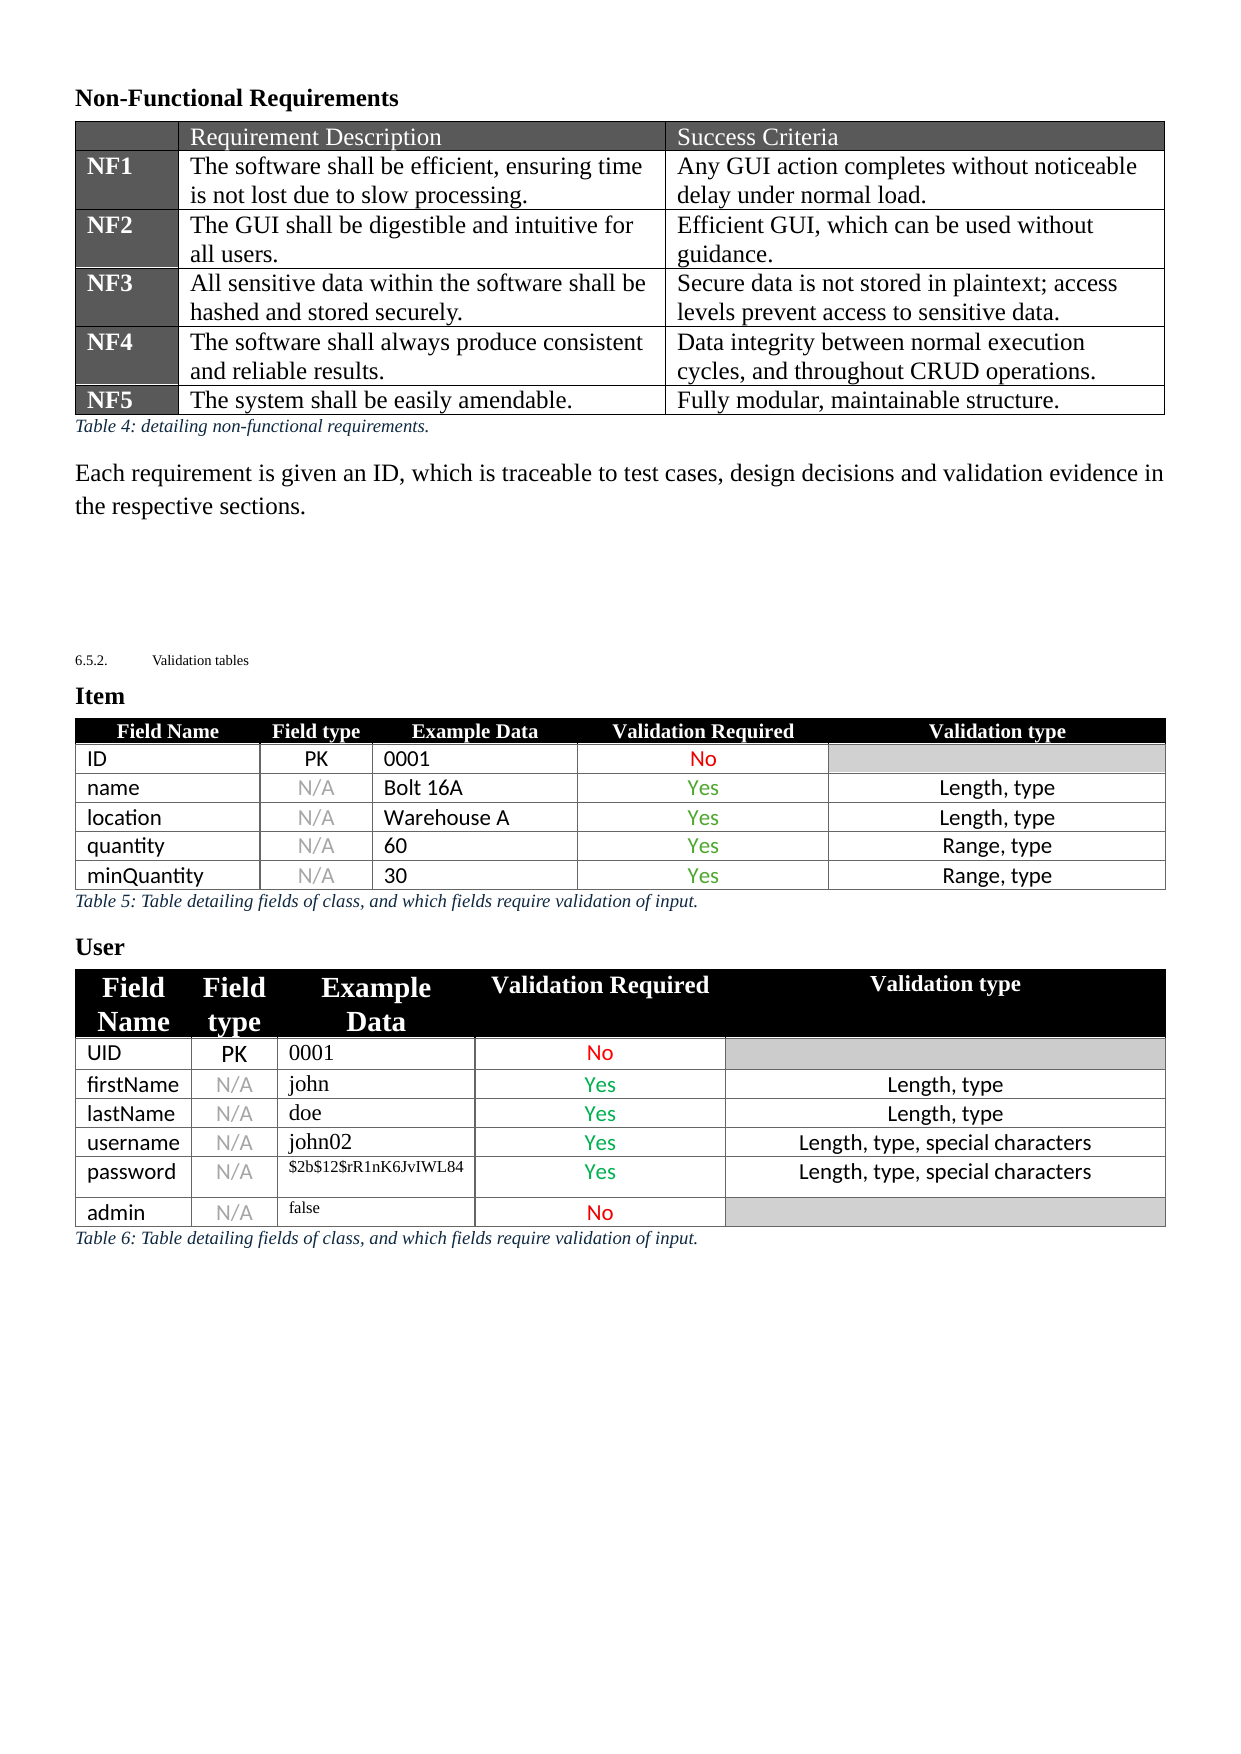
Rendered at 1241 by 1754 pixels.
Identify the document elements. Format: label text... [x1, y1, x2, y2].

table_header Success Criteria [666, 122, 1164, 150]
table_cell password [76, 1157, 191, 1197]
table_cell ID [76, 745, 259, 772]
table_cell Data integrity between normal execution cycles, and throughout CRUD operations. [666, 327, 1164, 384]
table_header [76, 122, 178, 150]
table_cell NF4 [76, 327, 178, 384]
table_header Validation type [726, 970, 1165, 1037]
table_cell All sensitive data within the software shall be hashed and stored securely. [179, 269, 665, 326]
table_cell Bolt 16A [373, 774, 577, 802]
table_cell Yes [578, 861, 828, 889]
table_cell NF5 [76, 386, 178, 414]
table_header Field Name [76, 719, 259, 743]
table_cell Length, type, special characters [726, 1128, 1165, 1156]
table_header Validation Required [476, 970, 725, 1037]
table_cell N/A [261, 774, 372, 802]
table_cell firstName [76, 1070, 191, 1098]
table_cell N/A [192, 1099, 277, 1127]
table_cell john02 [278, 1128, 474, 1156]
table_cell doe [278, 1099, 474, 1127]
table_cell [726, 1039, 1165, 1069]
table_cell Length, type [829, 774, 1165, 802]
table_cell The software shall be efficient, ensuring time is not lost due to slow processing. [179, 151, 665, 209]
text Validation tables [75, 640, 1165, 668]
table_cell N/A [192, 1128, 277, 1156]
table_cell quantity [76, 832, 259, 860]
table_cell Length, type [726, 1070, 1165, 1098]
table_cell [726, 1198, 1165, 1226]
text Non-Functional Requirements [75, 83, 1165, 112]
table_header Validation Required [578, 719, 828, 743]
table_cell NF2 [76, 210, 178, 267]
table_cell Fully modular, maintainable structure. [666, 386, 1164, 414]
table_cell Yes [578, 803, 828, 831]
table_header Requirement Description [179, 122, 665, 150]
table_cell minQuantity [76, 861, 259, 889]
table_cell john [278, 1070, 474, 1098]
table_cell UID [76, 1039, 191, 1069]
table_cell PK [192, 1039, 277, 1069]
table_cell Length, type, special characters [726, 1157, 1165, 1197]
table_cell [829, 745, 1165, 772]
table_cell Any GUI action completes without noticeable delay under normal load. [666, 151, 1164, 209]
text Item [75, 681, 1165, 710]
table_cell 0001 [373, 745, 577, 772]
table_header Field Name [76, 970, 191, 1037]
table_cell $2b$12$rR1nK6JvIWL84 [278, 1157, 474, 1197]
table_cell 60 [373, 832, 577, 860]
table_cell Length, type [829, 803, 1165, 831]
table_cell Warehouse A [373, 803, 577, 831]
table_cell The system shall be easily amendable. [179, 386, 665, 414]
table_header Field type [261, 719, 372, 743]
table_cell location [76, 803, 259, 831]
table_cell admin [76, 1198, 191, 1226]
table_cell Yes [578, 832, 828, 860]
table_header Field type [192, 970, 277, 1037]
table_cell Range, type [829, 861, 1165, 889]
table_cell PK [261, 745, 372, 772]
table_cell Yes [578, 774, 828, 802]
text Each requirement is given an ID, which is traceable to test cases, design decisions and validation evidence in the respective sections. [75, 458, 1165, 519]
table_cell N/A [192, 1157, 277, 1197]
table_cell Yes [476, 1099, 725, 1127]
table_cell N/A [261, 861, 372, 889]
table_cell N/A [192, 1070, 277, 1098]
table_cell username [76, 1128, 191, 1156]
table_header Example Data [373, 719, 577, 743]
table_cell Yes [476, 1070, 725, 1098]
table_cell N/A [261, 803, 372, 831]
table_cell Length, type [726, 1099, 1165, 1127]
table_header Validation type [829, 719, 1165, 743]
table_cell name [76, 774, 259, 802]
table_cell No [476, 1039, 725, 1069]
table_cell lastName [76, 1099, 191, 1127]
table_cell N/A [192, 1198, 277, 1226]
table_cell The software shall always produce consistent and reliable results. [179, 327, 665, 384]
table_cell Yes [476, 1128, 725, 1156]
table_cell 0001 [278, 1039, 474, 1069]
table_cell No [476, 1198, 725, 1226]
table_cell N/A [261, 832, 372, 860]
table_cell Secure data is not stored in plaintext; access levels prevent access to sensitive data. [666, 269, 1164, 326]
table_cell Efficient GUI, which can be used without guidance. [666, 210, 1164, 267]
table_cell false [278, 1198, 474, 1226]
table_cell NF1 [76, 151, 178, 209]
table_cell 30 [373, 861, 577, 889]
table_header Example Data [278, 970, 474, 1037]
table_cell No [578, 745, 828, 772]
table_cell Range, type [829, 832, 1165, 860]
text User [75, 932, 1165, 961]
table_cell The GUI shall be digestible and intuitive for all users. [179, 210, 665, 267]
table_cell Yes [476, 1157, 725, 1197]
table_cell NF3 [76, 269, 178, 326]
